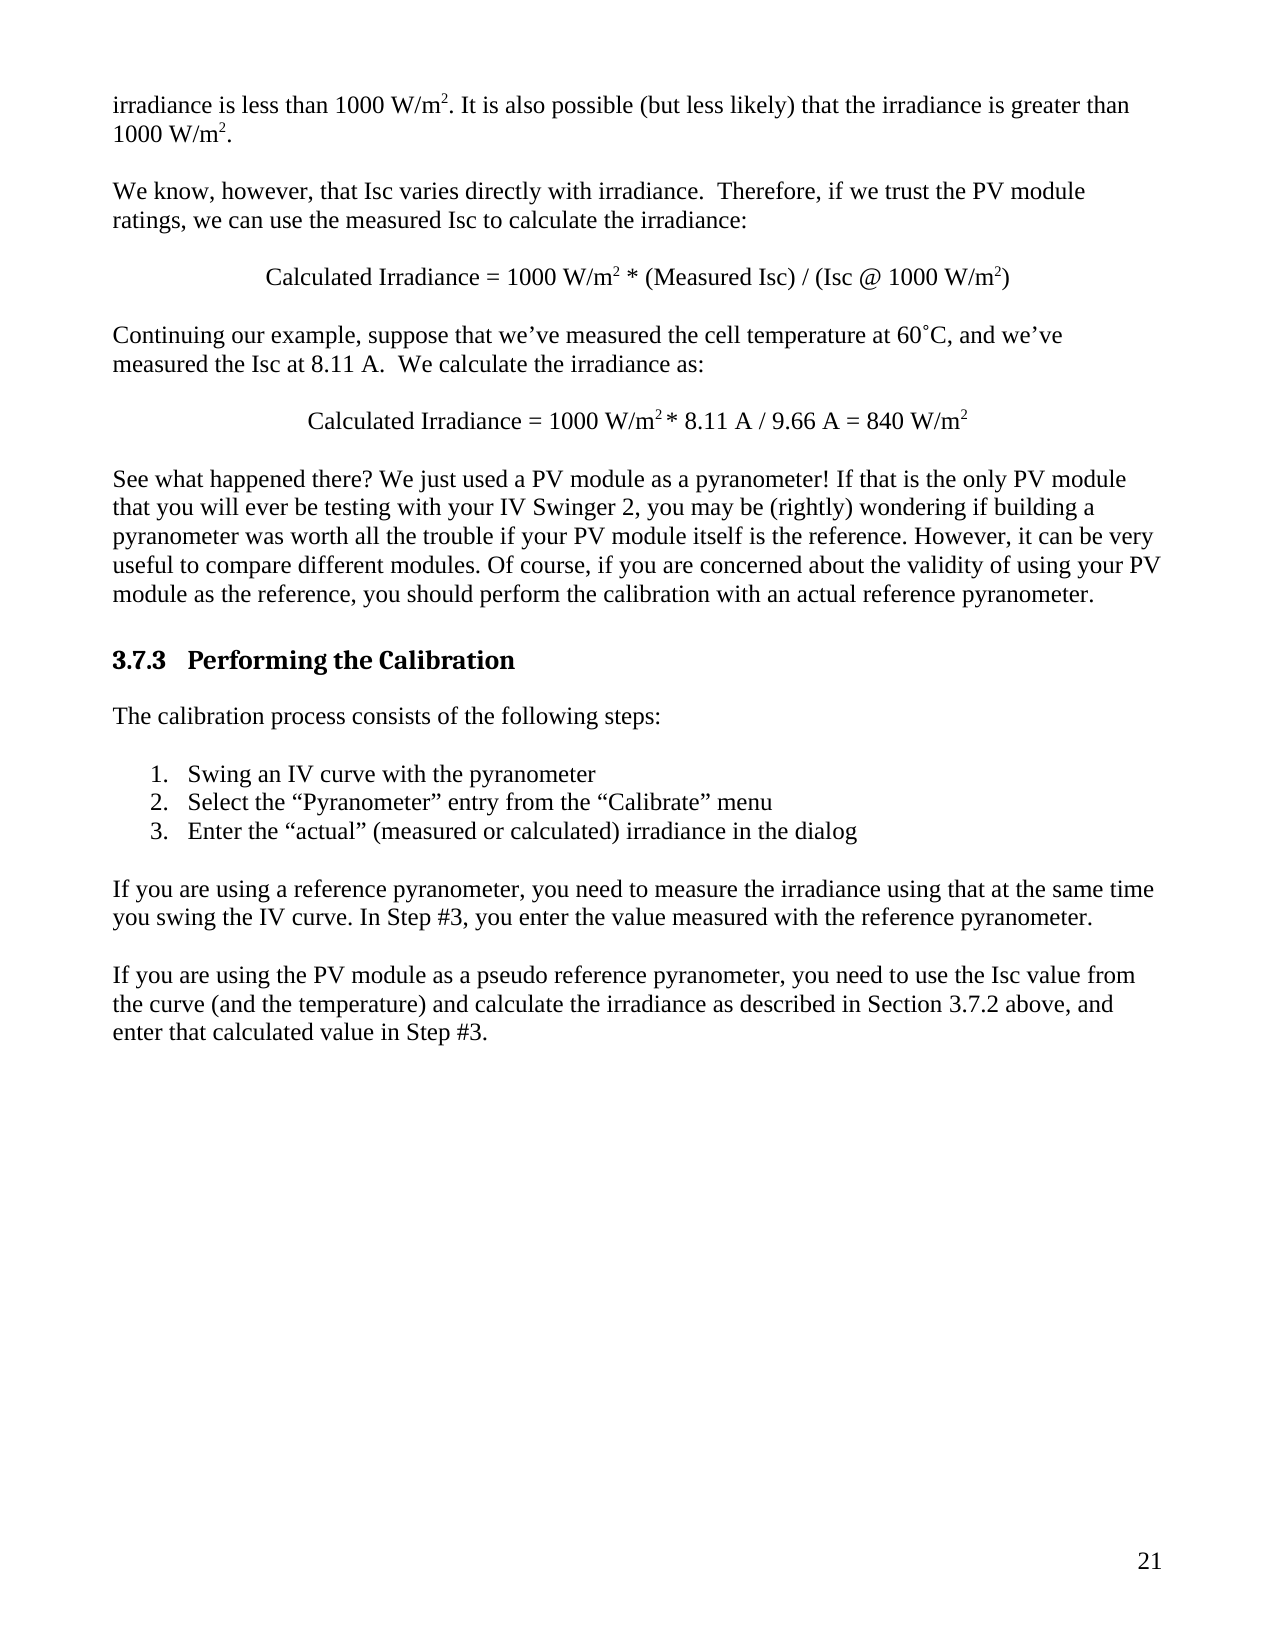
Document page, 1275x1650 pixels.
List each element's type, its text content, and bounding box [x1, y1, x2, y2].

list Swing an IV curve with the pyranometer [150, 759, 1162, 787]
list Enter the “actual” (measured or calculated) irradiance in the dialog [150, 816, 1162, 845]
text See what happened there? We just used a PV module as a pyranometer! If that is the only PV module that you will ever be testing with your IV Swinger 2, you may be (rightly) wondering if building a pyranometer was worth all the trouble if your PV module itself is the reference. However, it can be very useful to compare different modules. Of course, if you are concerned about the validity of using your PV module as the reference, you should perform the calibration with an actual reference pyranometer. [112, 464, 1162, 607]
text Continuing our example, suppose that we’ve measured the cell temperature at 60˚C, and we’ve measured the Isc at 8.11 A. We calculate the irradiance as: [112, 320, 1162, 377]
text We know, however, that Isc varies directly with irradiance. Therefore, if we trust the PV module ratings, we can use the measured Isc to calculate the irradiance: [112, 176, 1162, 234]
text The calibration process consists of the following steps: [112, 701, 1162, 730]
text If you are using a reference pyranometer, you need to measure the irradiance using that at the same time you swing the IV curve. In Step #3, you enter the value measured with the reference pyranometer. [112, 874, 1162, 931]
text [112, 90, 1162, 147]
subtitle Performing the Calibration [112, 645, 1162, 676]
text Calculated Irradiance = 1000 W/m2 * 8.11 A / 9.66 A = 840 W/m2 [112, 406, 1162, 435]
text If you are using the PV module as a pseudo reference pyranometer, you need to use the Isc value from the curve (and the temperature) and calculate the irradiance as described in Section 3.7.2 above, and enter that calculated value in Step #3. [112, 960, 1162, 1046]
text Calculated Irradiance = 1000 W/m2 * (Measured Isc) / (Isc @ 1000 W/m2) [112, 262, 1162, 291]
list Select the “Pyranometer” entry from the “Calibrate” menu [150, 787, 1162, 816]
